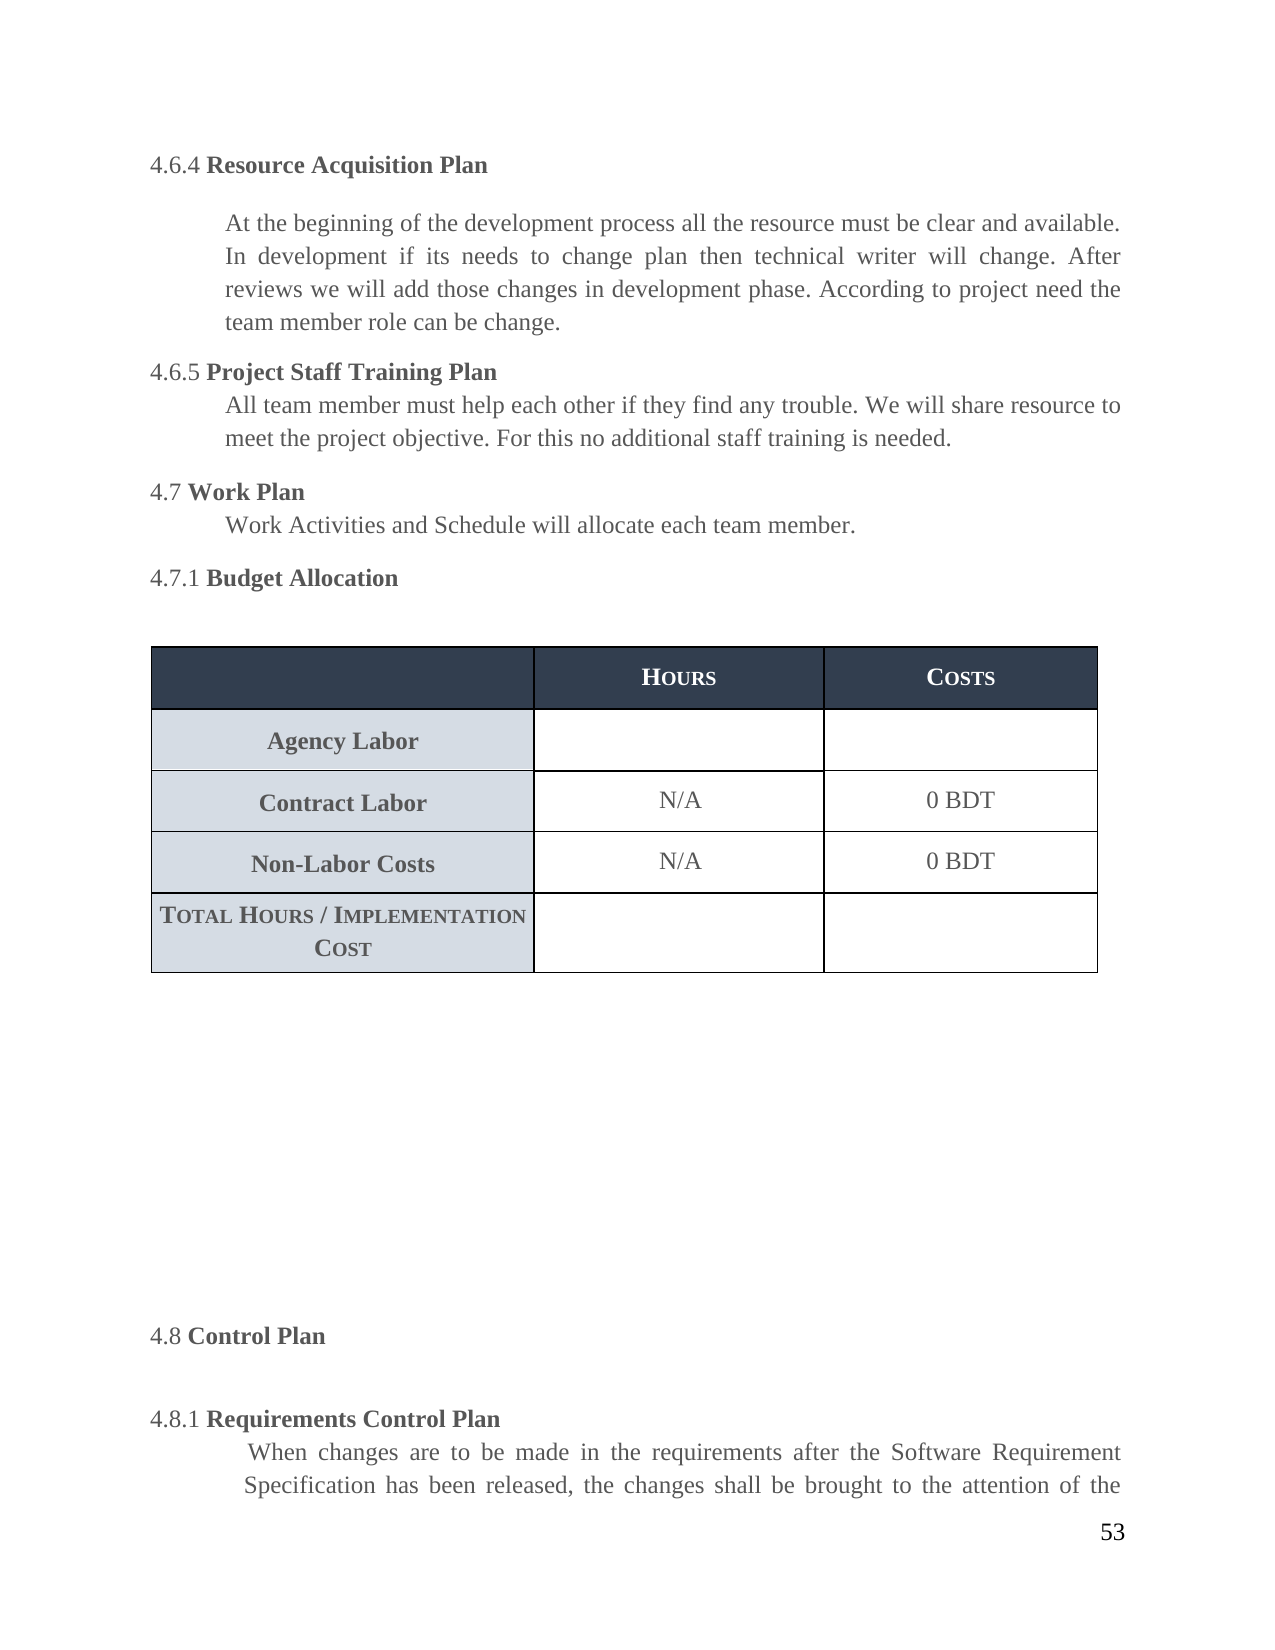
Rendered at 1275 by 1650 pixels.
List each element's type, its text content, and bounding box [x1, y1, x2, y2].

table_cell N/A [535, 772, 823, 831]
table_header [152, 648, 533, 708]
text All team member must help each other if they find any trouble. We will share resource to meet the project objective. For this no additional staff training is needed. [225, 390, 1122, 452]
subtitle 4.7 Work Plan [150, 477, 1125, 505]
table_cell [825, 894, 1097, 972]
table_cell 0 BDT [825, 832, 1097, 892]
table_cell Total Hours / Implementation Cost [152, 894, 533, 972]
table_cell [535, 894, 823, 972]
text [244, 1437, 1122, 1498]
subtitle 4.6.4 Resource Acquisition Plan [150, 150, 1125, 179]
table_cell N/A [535, 832, 823, 892]
text At the beginning of the development process all the resource must be clear and available. In development if its needs to change plan then technical writer will change. After reviews we will add those changes in development phase. According to project need the team member role can be change. [225, 208, 1122, 336]
table_cell Agency Labor [152, 710, 533, 769]
subtitle 4.7.1 Budget Allocation [150, 563, 1125, 592]
text Work Activities and Schedule will allocate each team member. [150, 510, 1125, 538]
subtitle 4.8 Control Plan [150, 1321, 1125, 1350]
table_cell [825, 710, 1097, 769]
table_cell 0 BDT [825, 771, 1097, 831]
subtitle 4.6.5 Project Staff Training Plan [150, 357, 1125, 386]
table_cell Contract Labor [152, 771, 533, 831]
table_header Hours [535, 648, 823, 708]
table_cell [535, 710, 823, 769]
table_cell Non-Labor Costs [152, 832, 533, 892]
table_header Costs [825, 648, 1097, 708]
subtitle 4.8.1 Requirements Control Plan [150, 1404, 1125, 1432]
